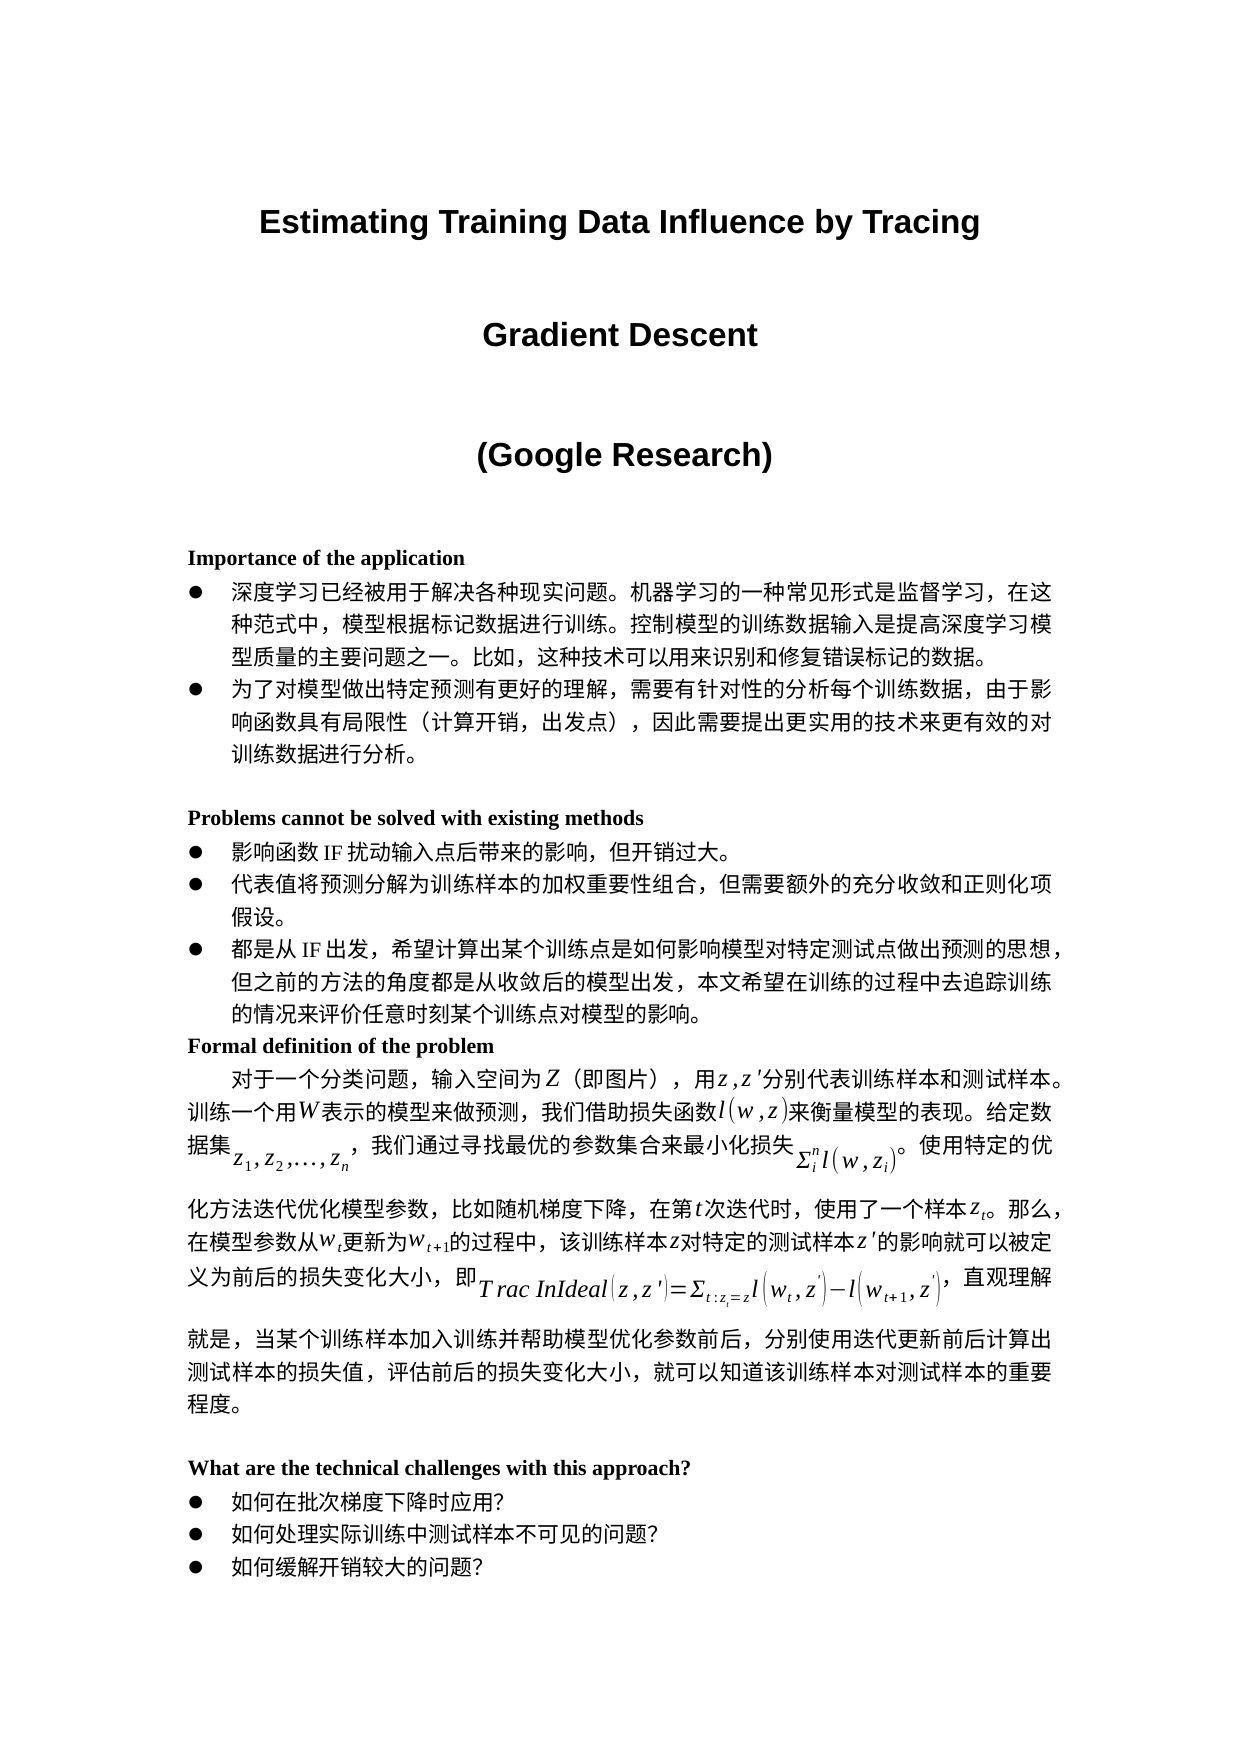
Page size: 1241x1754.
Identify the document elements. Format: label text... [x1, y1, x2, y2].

subtitle Estimating Training Data Influence by Tracing Gradient Descent [187, 189, 1053, 366]
list 如何缓解开销较大的问题？ [187, 1549, 1053, 1582]
list 深度学习已经被用于解决各种现实问题。机器学习的一种常见形式是监督学习，在这种范式中，模型根据标记数据进行训练。控制模型的训练数据输入是提高深度学习模型质量的主要问题之一。比如，这种技术可以用来识别和修复错误标记的数据。 [187, 574, 1053, 672]
list 影响函数IF扰动输入点后带来的影响，但开销过大。 [187, 834, 1053, 867]
list 都是从IF出发，希望计算出某个训练点是如何影响模型对特定测试点做出预测的思想，但之前的方法的角度都是从收敛后的模型出发，本文希望在训练的过程中去追踪训练的情况来评价任意时刻某个训练点对模型的影响。 [187, 932, 1053, 1029]
subtitle Problems cannot be solved with existing methods [187, 802, 1053, 834]
list 代表值将预测分解为训练样本的加权重要性组合，但需要额外的充分收敛和正则化项假设。 [187, 867, 1053, 932]
list 为了对模型做出特定预测有更好的理解，需要有针对性的分析每个训练数据，由于影响函数具有局限性（计算开销，出发点），因此需要提出更实用的技术来更有效的对训练数据进行分析。 [187, 672, 1053, 769]
list 如何在批次梯度下降时应用？ [187, 1484, 1053, 1517]
list 如何处理实际训练中测试样本不可见的问题？ [187, 1517, 1053, 1549]
subtitle Importance of the application [187, 542, 1053, 574]
subtitle What are the technical challenges with this approach? [187, 1452, 1053, 1484]
subtitle Formal definition of the problem [187, 1029, 1053, 1062]
subtitle (Google Research) [187, 422, 1053, 487]
text 对于一个分类问题，输入空间为（即图片），用分别代表训练样本和测试样本。训练一个用表示的模型来做预测，我们借助损失函数来衡量模型的表现。给定数据集，我们通过寻找最优的参数集合来最小化损失。使用特定的优化方法迭代优化模型参数，比如随机梯度下降，在第次迭代时，使用了一个样本。那么，在模型参数从更新为的过程中，该训练样本对特定的测试样本的影响就可以被定义为前后的损失变化大小，即，直观理解就是，当某个训练样本加入训练并帮助模型优化参数前后，分别使用迭代更新前后计算出测试样本的损失值，评估前后的损失变化大小，就可以知道该训练样本对测试样本的重要程度。 [187, 1062, 1053, 1419]
